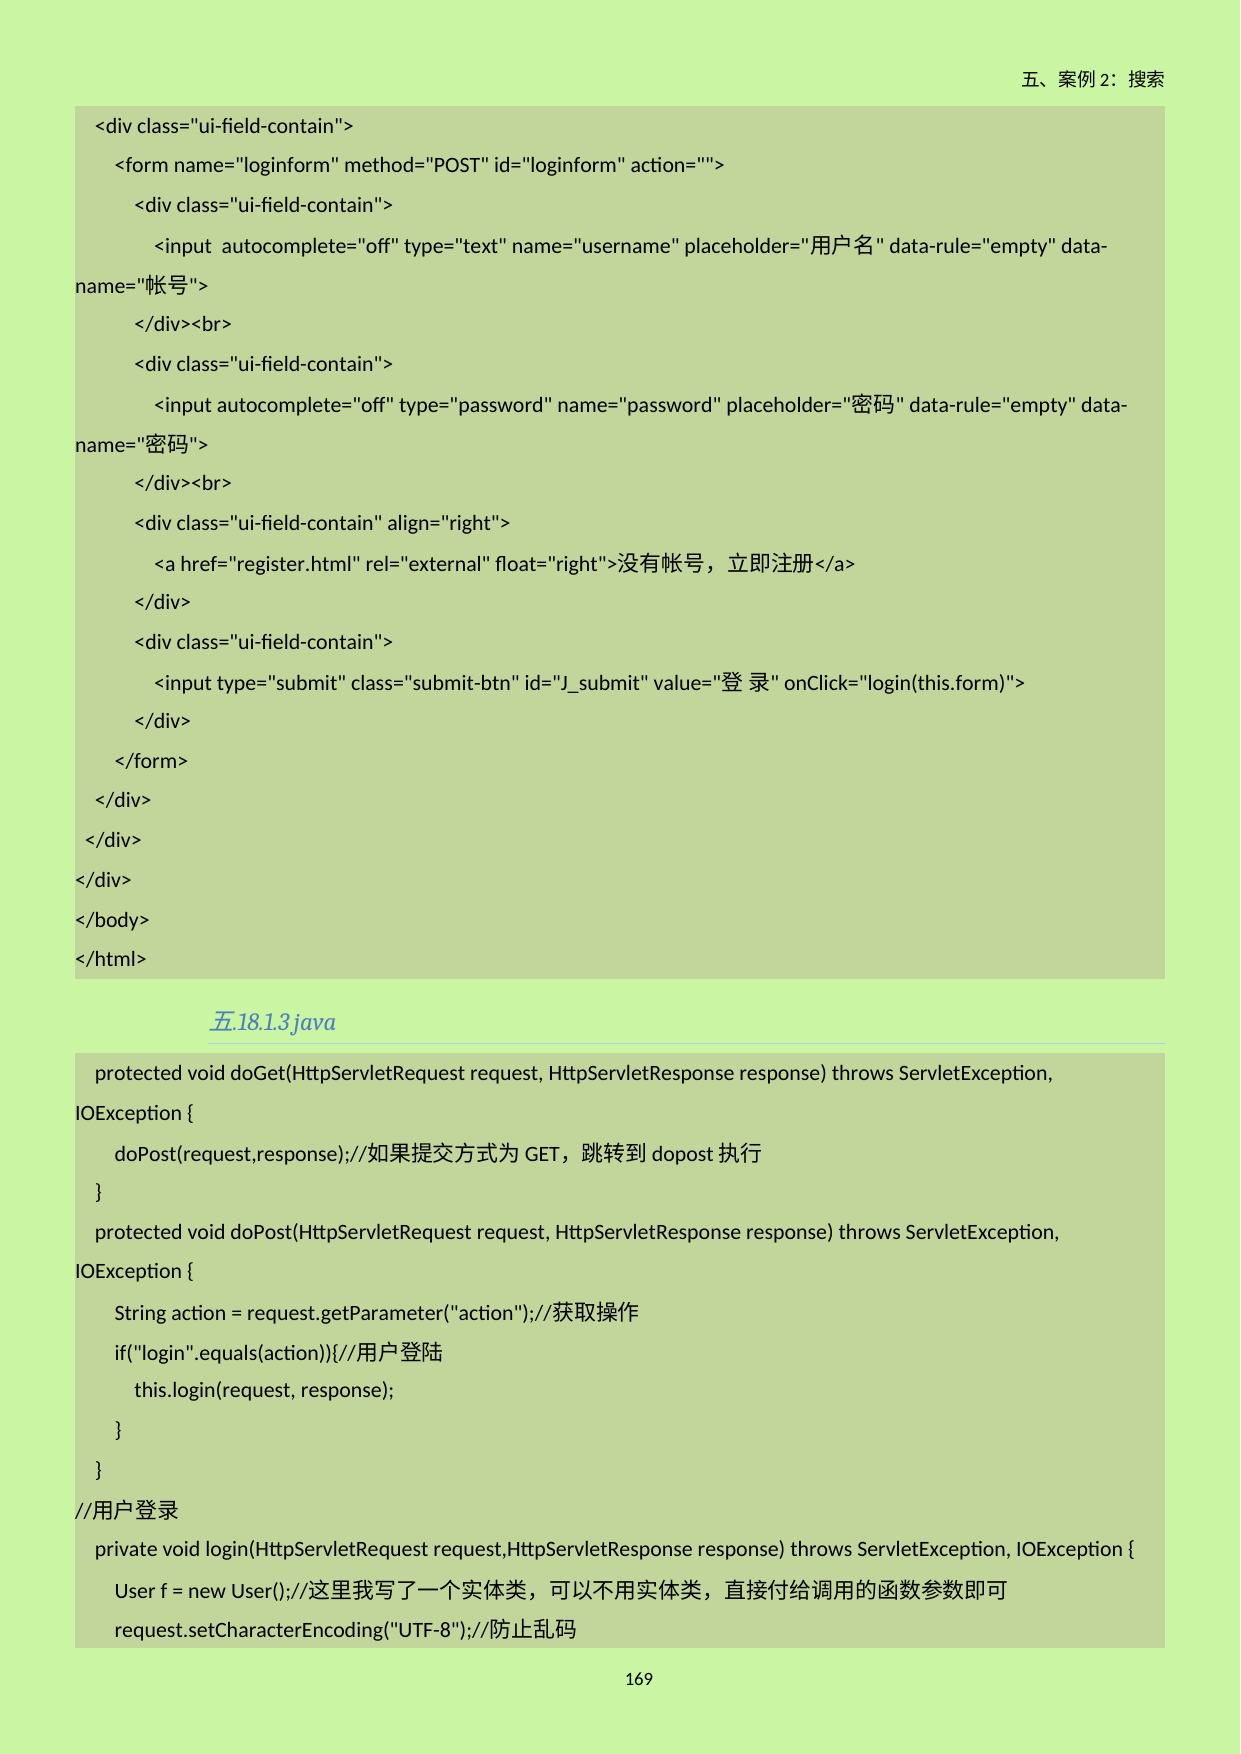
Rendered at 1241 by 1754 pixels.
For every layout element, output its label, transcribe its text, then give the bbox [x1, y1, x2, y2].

text <form name="loginform" method="POST" id="loginform" action=""> [75, 145, 1165, 185]
text <input autocomplete="off" type="password" name="password" placeholder="密码" data-rule="empty" data-name="密码"> [75, 383, 1165, 463]
text private void login(HttpServletRequest request,HttpServletResponse response) throws ServletException, IOException { [75, 1529, 1165, 1569]
text <div class="ui-field-contain"> [75, 621, 1165, 661]
text request.setCharacterEncoding("UTF-8");//防止乱码 [75, 1608, 1165, 1648]
text doPost(request,response);//如果提交方式为GET，跳转到dopost执行 [75, 1132, 1165, 1172]
text User f = new User();//这里我写了一个实体类，可以不用实体类，直接付给调用的函数参数即可 [75, 1569, 1165, 1608]
text //用户登录 [75, 1489, 1165, 1529]
text <a href="register.html" rel="external" float="right">没有帐号，立即注册</a> [75, 542, 1165, 582]
text protected void doGet(HttpServletRequest request, HttpServletResponse response) throws ServletException, IOException { [75, 1053, 1165, 1132]
text } [75, 1449, 1165, 1489]
text </body> [75, 899, 1165, 939]
text </div> [75, 859, 1165, 899]
text String action = request.getParameter("action");//获取操作 [75, 1291, 1165, 1331]
text protected void doPost(HttpServletRequest request, HttpServletResponse response) throws ServletException, IOException { [75, 1211, 1165, 1291]
text } [75, 1410, 1165, 1449]
text </div><br> [75, 304, 1165, 344]
text </div><br> [75, 463, 1165, 502]
text <input type="submit" class="submit-btn" id="J_submit" value="登 录" onClick="login(this.form)"> [75, 661, 1165, 701]
text <div class="ui-field-contain"> [75, 344, 1165, 383]
text <div class="ui-field-contain"> [75, 106, 1165, 145]
text </div> [75, 820, 1165, 859]
text this.login(request, response); [75, 1370, 1165, 1410]
text </div> [75, 780, 1165, 820]
text </div> [75, 701, 1165, 741]
text </html> [75, 939, 1165, 979]
text <div class="ui-field-contain" align="right"> [75, 502, 1165, 542]
text </form> [75, 741, 1165, 780]
text if("login".equals(action)){//用户登陆 [75, 1331, 1165, 1370]
text } [75, 1172, 1165, 1211]
text <input autocomplete="off" type="text" name="username" placeholder="用户名" data-rule="empty" data-name="帐号"> [75, 224, 1165, 304]
text </div> [75, 582, 1165, 621]
subtitle java [208, 999, 1165, 1043]
text <div class="ui-field-contain"> [75, 185, 1165, 224]
